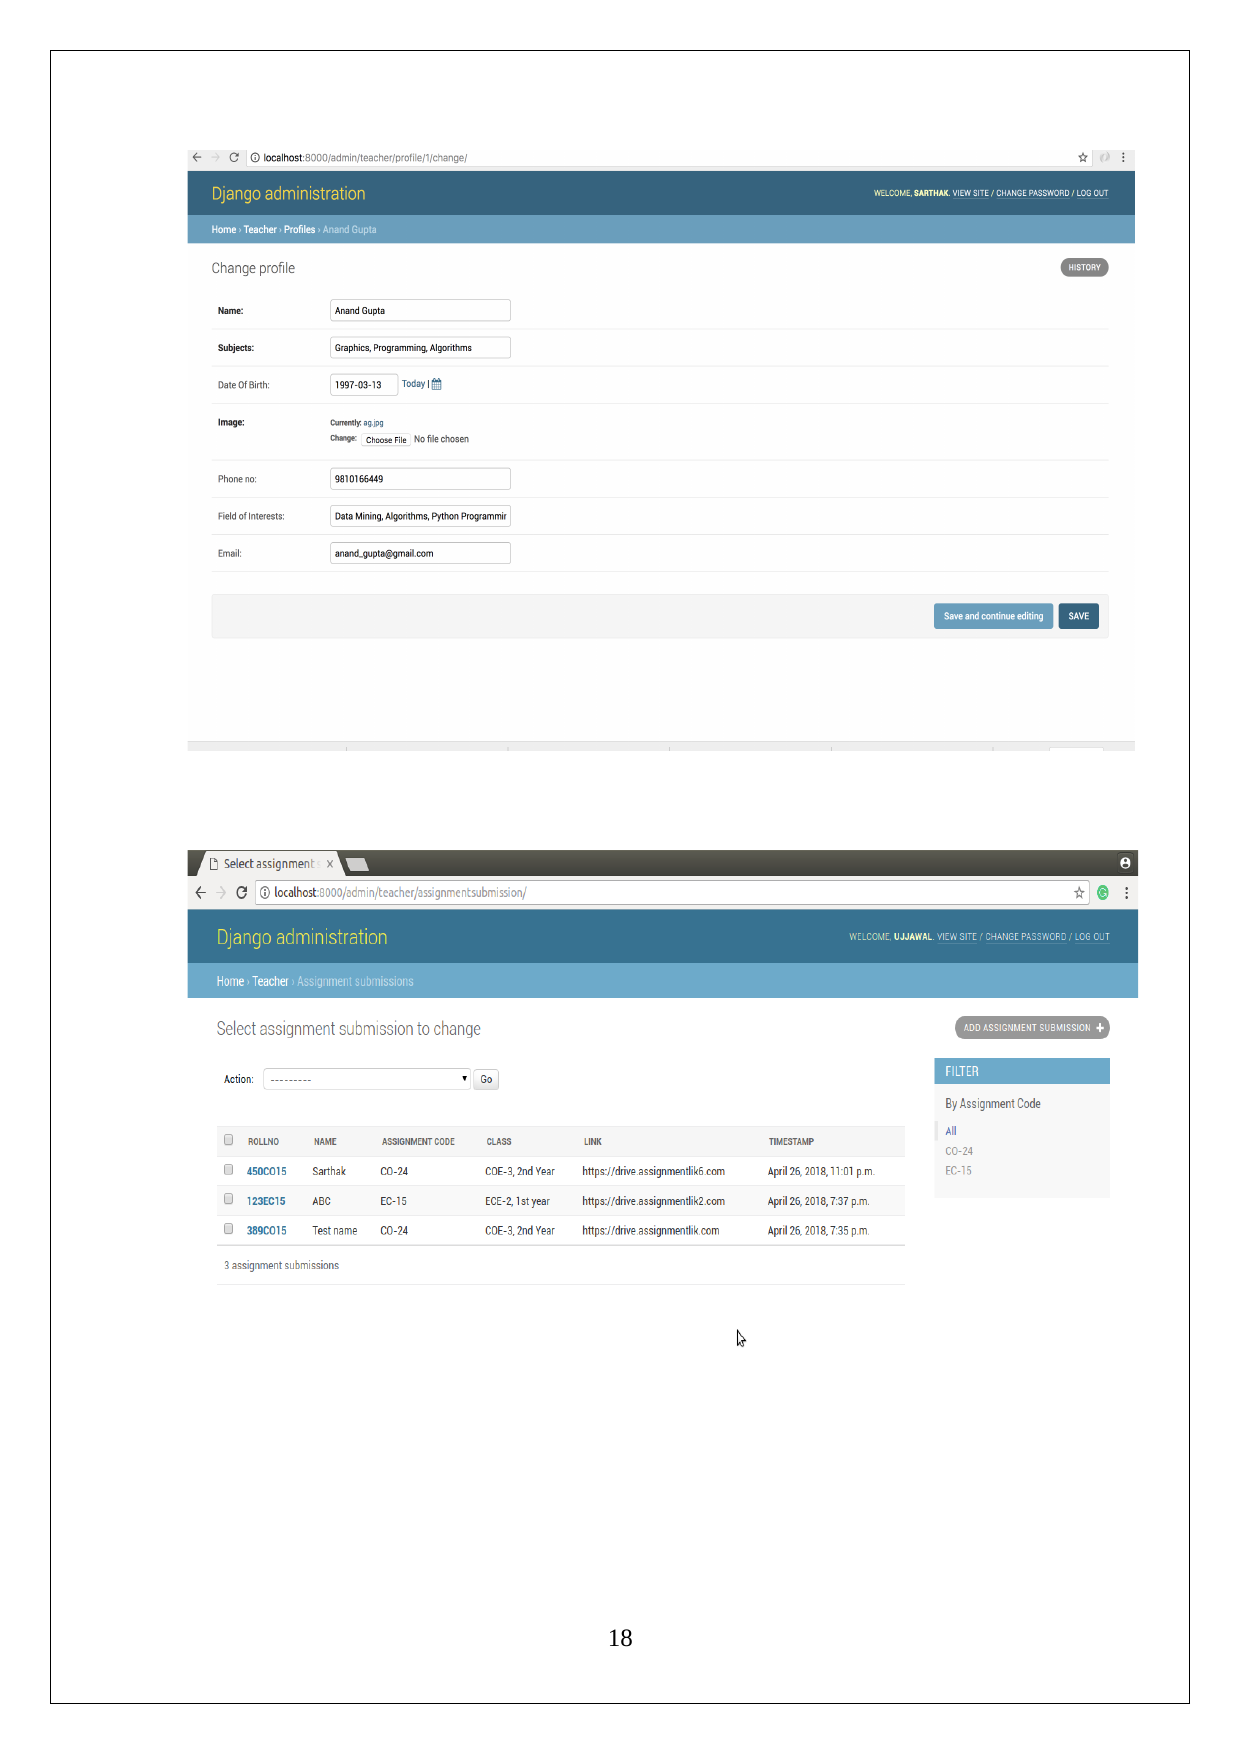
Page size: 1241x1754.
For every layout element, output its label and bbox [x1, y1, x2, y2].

picture [187, 150, 1135, 751]
picture [187, 850, 1139, 1516]
